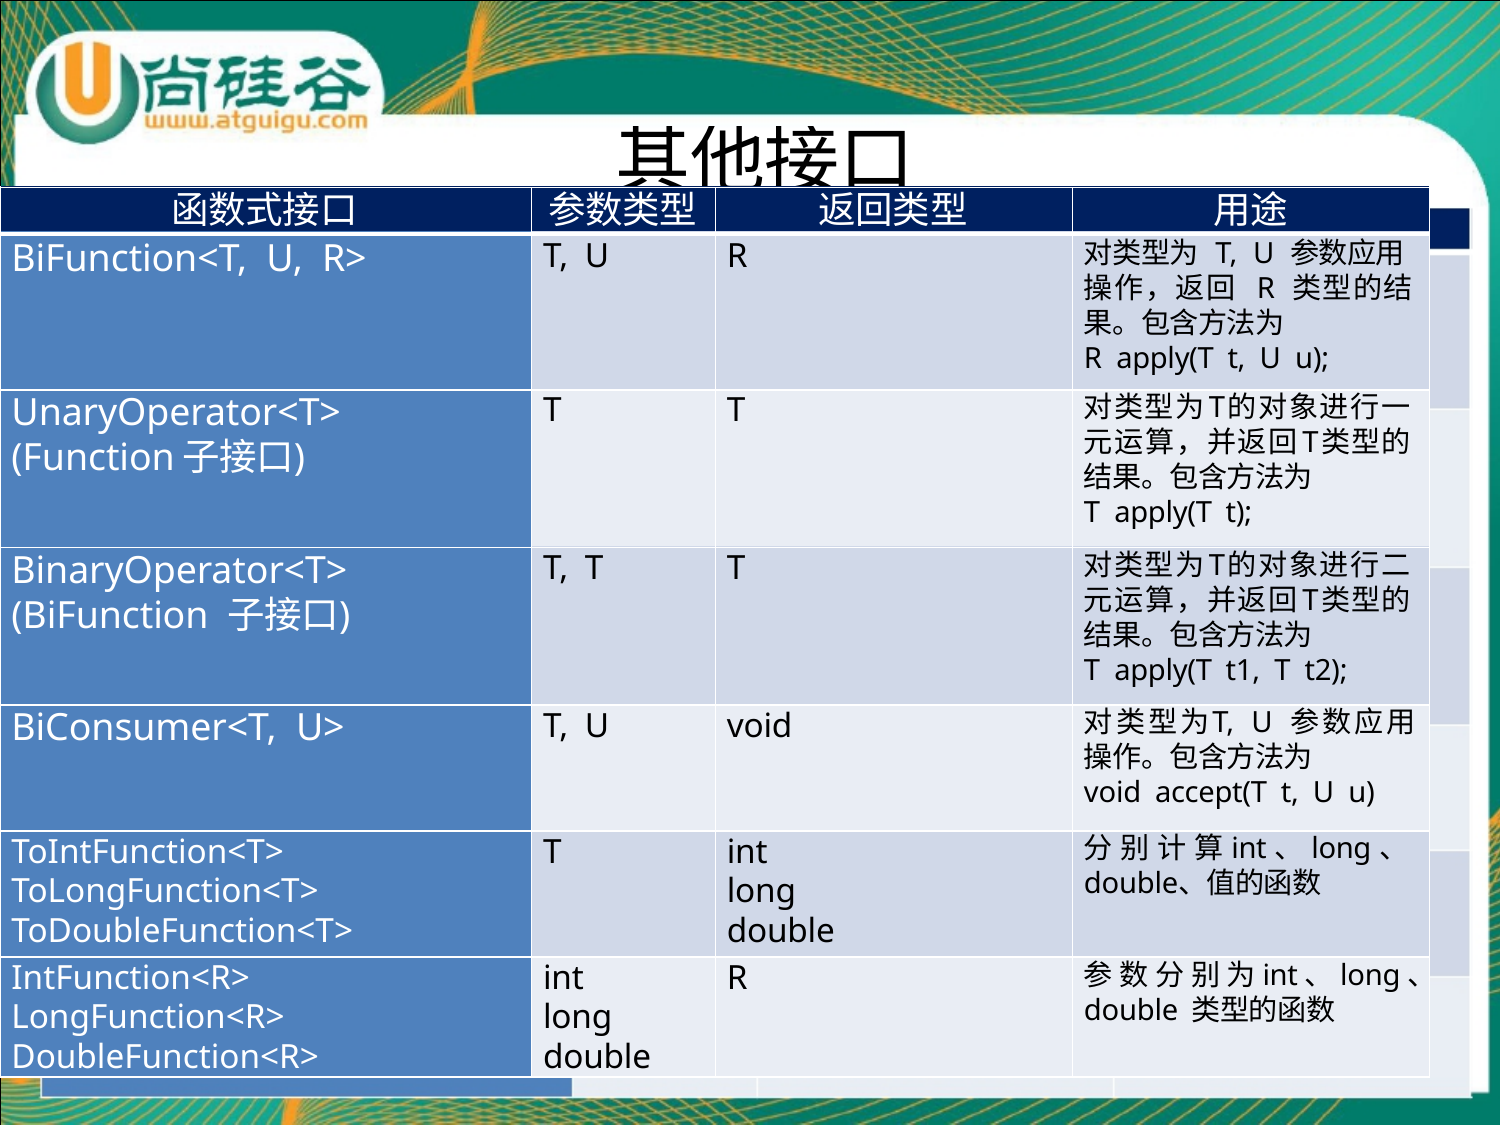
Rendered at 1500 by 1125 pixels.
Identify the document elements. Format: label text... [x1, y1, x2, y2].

table_cell void [716, 706, 1072, 830]
table_cell R [716, 958, 1072, 1076]
table_cell 对类型为 T 的对象进行二 元运算，并返回 T 类型的 结果。包含方法为 T apply(T t1, T t2); [1073, 548, 1429, 704]
picture [802, 166, 821, 178]
table_cell T [716, 391, 1072, 546]
table_cell T [716, 548, 1072, 704]
table_cell BiFunction<T, U, R> [1, 236, 531, 389]
table_cell UnaryOperator<T> (Function子接口) [1, 391, 531, 546]
table_cell int long double [716, 832, 1072, 956]
table_cell 对类型为 T, U 参数应用 操作，返回 R 类型的结 果。包含方法为 R apply(T t, U u); [1073, 236, 1429, 389]
table_header 函数式接口 [1, 188, 531, 231]
table_cell BinaryOperator<T> (BiFunction 子接口) [1, 548, 531, 704]
table_cell IntFunction<R> LongFunction<R> DoubleFunction<R> [1, 958, 531, 1076]
table_cell 对类型为 T 的对象进行一 元运算，并返回 T 类型的 结果。包含方法为 T apply(T t); [1073, 391, 1429, 546]
table_cell T, U [532, 236, 715, 389]
table_header 用途 [1073, 188, 1429, 231]
table_cell 分 别 计 算 int 、 long 、 double、值的函数 [1073, 832, 1429, 956]
table_cell BiConsumer<T, U> [1, 706, 531, 830]
table_cell 对 类 型 为 T, U 参 数 应 用 操作。包含方法为 void accept(T t, U u) [1073, 706, 1429, 830]
picture [1, 1, 1500, 1125]
picture [854, 137, 899, 178]
table_cell int long double [532, 958, 715, 1076]
table_header 返回类型 [716, 188, 1072, 231]
table_header 参数类型 [532, 188, 715, 231]
table_cell 参 数 分 别 为 int 、 long 、 double 类型的函数 [1073, 958, 1429, 1076]
table_cell T [532, 832, 715, 956]
table_cell R [716, 236, 1072, 389]
table_cell T, U [532, 706, 715, 830]
table_cell T, T [532, 548, 715, 704]
table_cell ToIntFunction<T> ToLongFunction<T> ToDoubleFunction<T> [1, 832, 531, 956]
table_cell T [532, 391, 715, 546]
